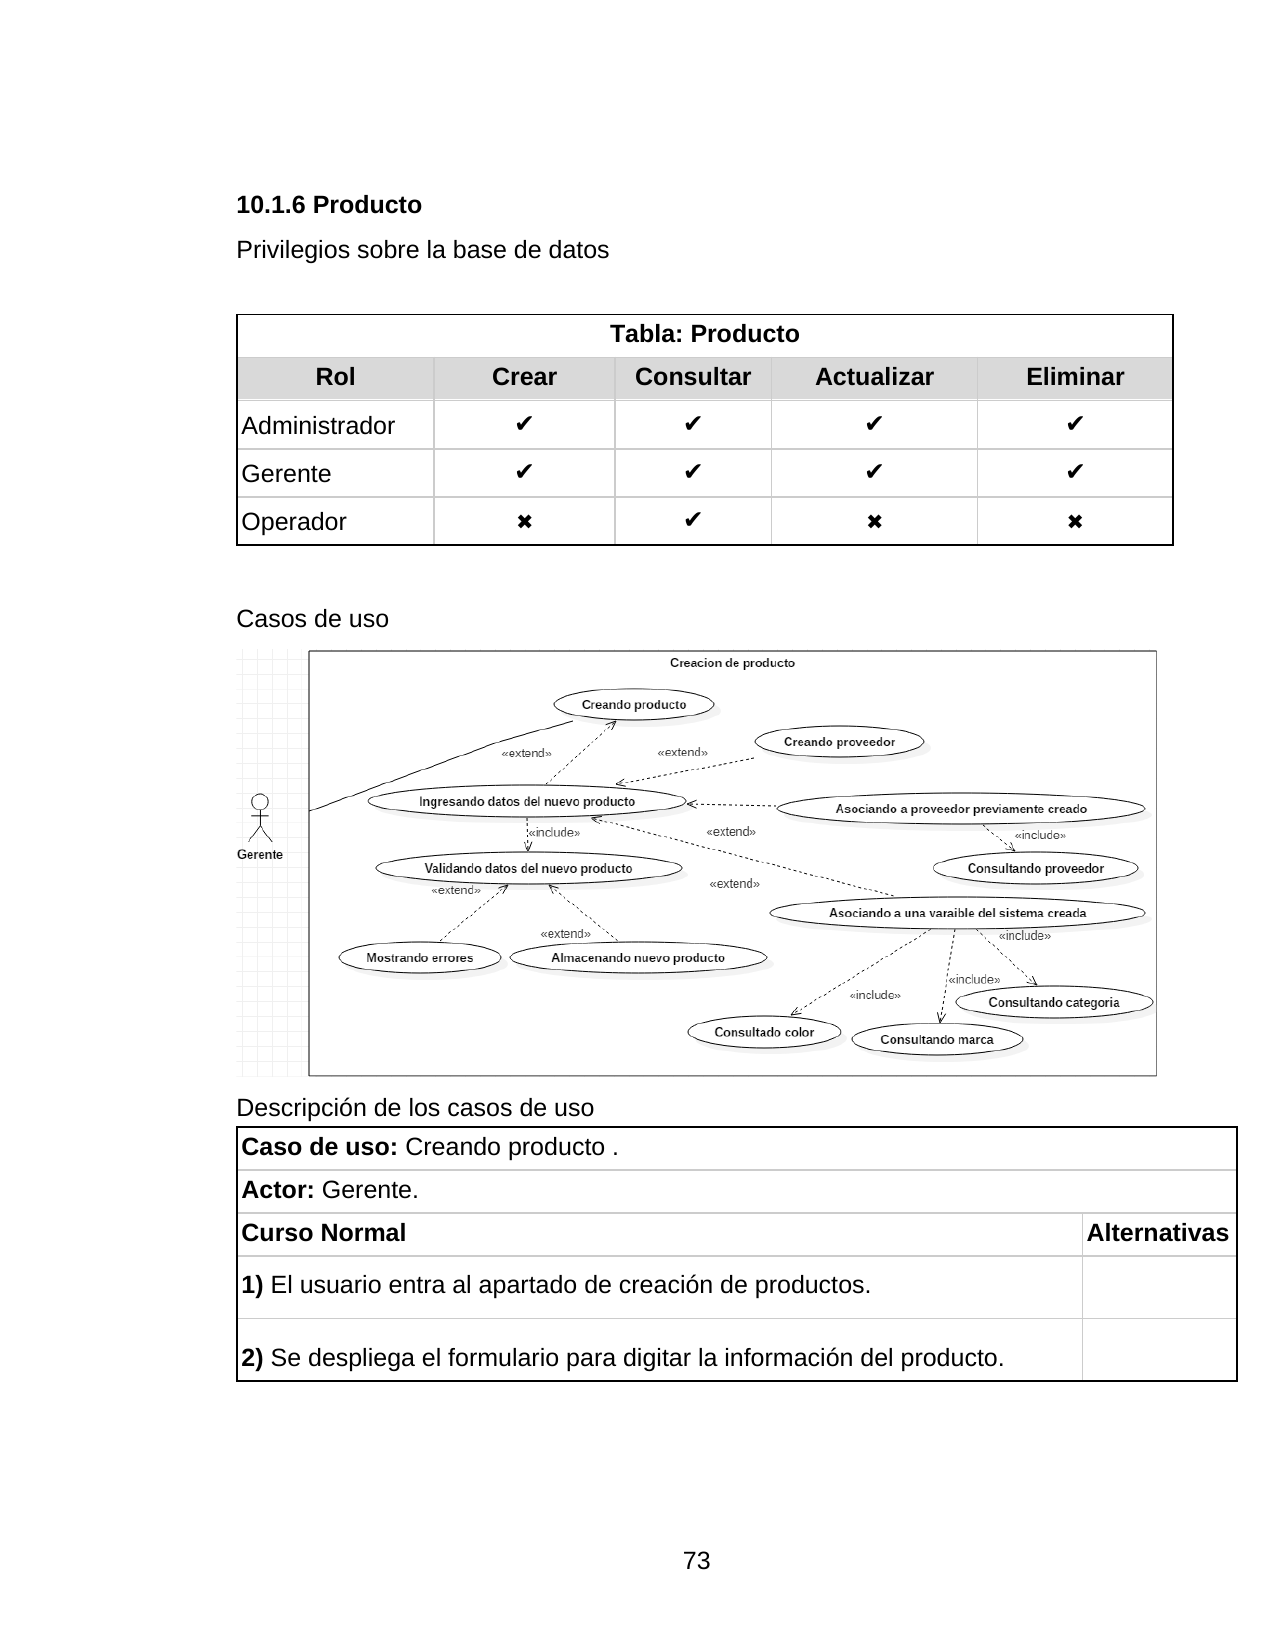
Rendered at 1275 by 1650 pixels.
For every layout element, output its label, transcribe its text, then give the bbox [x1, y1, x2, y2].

table_cell ✔ [616, 401, 771, 448]
table_cell 2) Se despliega el formulario para digitar la información del producto. [238, 1319, 1082, 1380]
table_cell Alternativas [1083, 1214, 1236, 1255]
text Casos de uso [236, 604, 1157, 633]
table_cell Administrador [238, 401, 433, 448]
picture [236, 649, 1157, 1077]
table_cell ✖ [435, 498, 614, 544]
table_cell ✖ [978, 498, 1172, 544]
table_cell Gerente [238, 450, 433, 496]
table_cell ✔ [616, 450, 771, 496]
table_cell ✖ [772, 498, 977, 544]
table_cell ✔ [978, 401, 1172, 448]
table_cell Eliminar [978, 358, 1172, 399]
table_cell ✔ [435, 450, 614, 496]
table_header Tabla: Producto [238, 315, 1172, 357]
table_cell Consultar [616, 358, 771, 399]
table_cell [1083, 1319, 1236, 1380]
table_cell ✔ [435, 401, 614, 448]
subtitle 10.1.6 Producto [236, 190, 1157, 218]
table_header Caso de uso: Creando producto . [238, 1128, 1236, 1169]
table_cell Curso Normal [238, 1214, 1082, 1255]
table_cell Actor: Gerente. [238, 1171, 1236, 1212]
table_cell ✔ [772, 401, 977, 448]
text Descripción de los casos de uso [236, 1093, 1157, 1122]
table_cell ✔ [616, 498, 771, 544]
table_cell [1083, 1257, 1236, 1317]
table_cell ✔ [772, 450, 977, 496]
table_cell ✔ [978, 450, 1172, 496]
table_cell Operador [238, 498, 433, 544]
table_cell Rol [238, 358, 433, 399]
table_cell 1) El usuario entra al apartado de creación de productos. [238, 1257, 1082, 1317]
table_cell Actualizar [772, 358, 977, 399]
table_cell Crear [435, 358, 614, 399]
text Privilegios sobre la base de datos [236, 235, 1157, 264]
